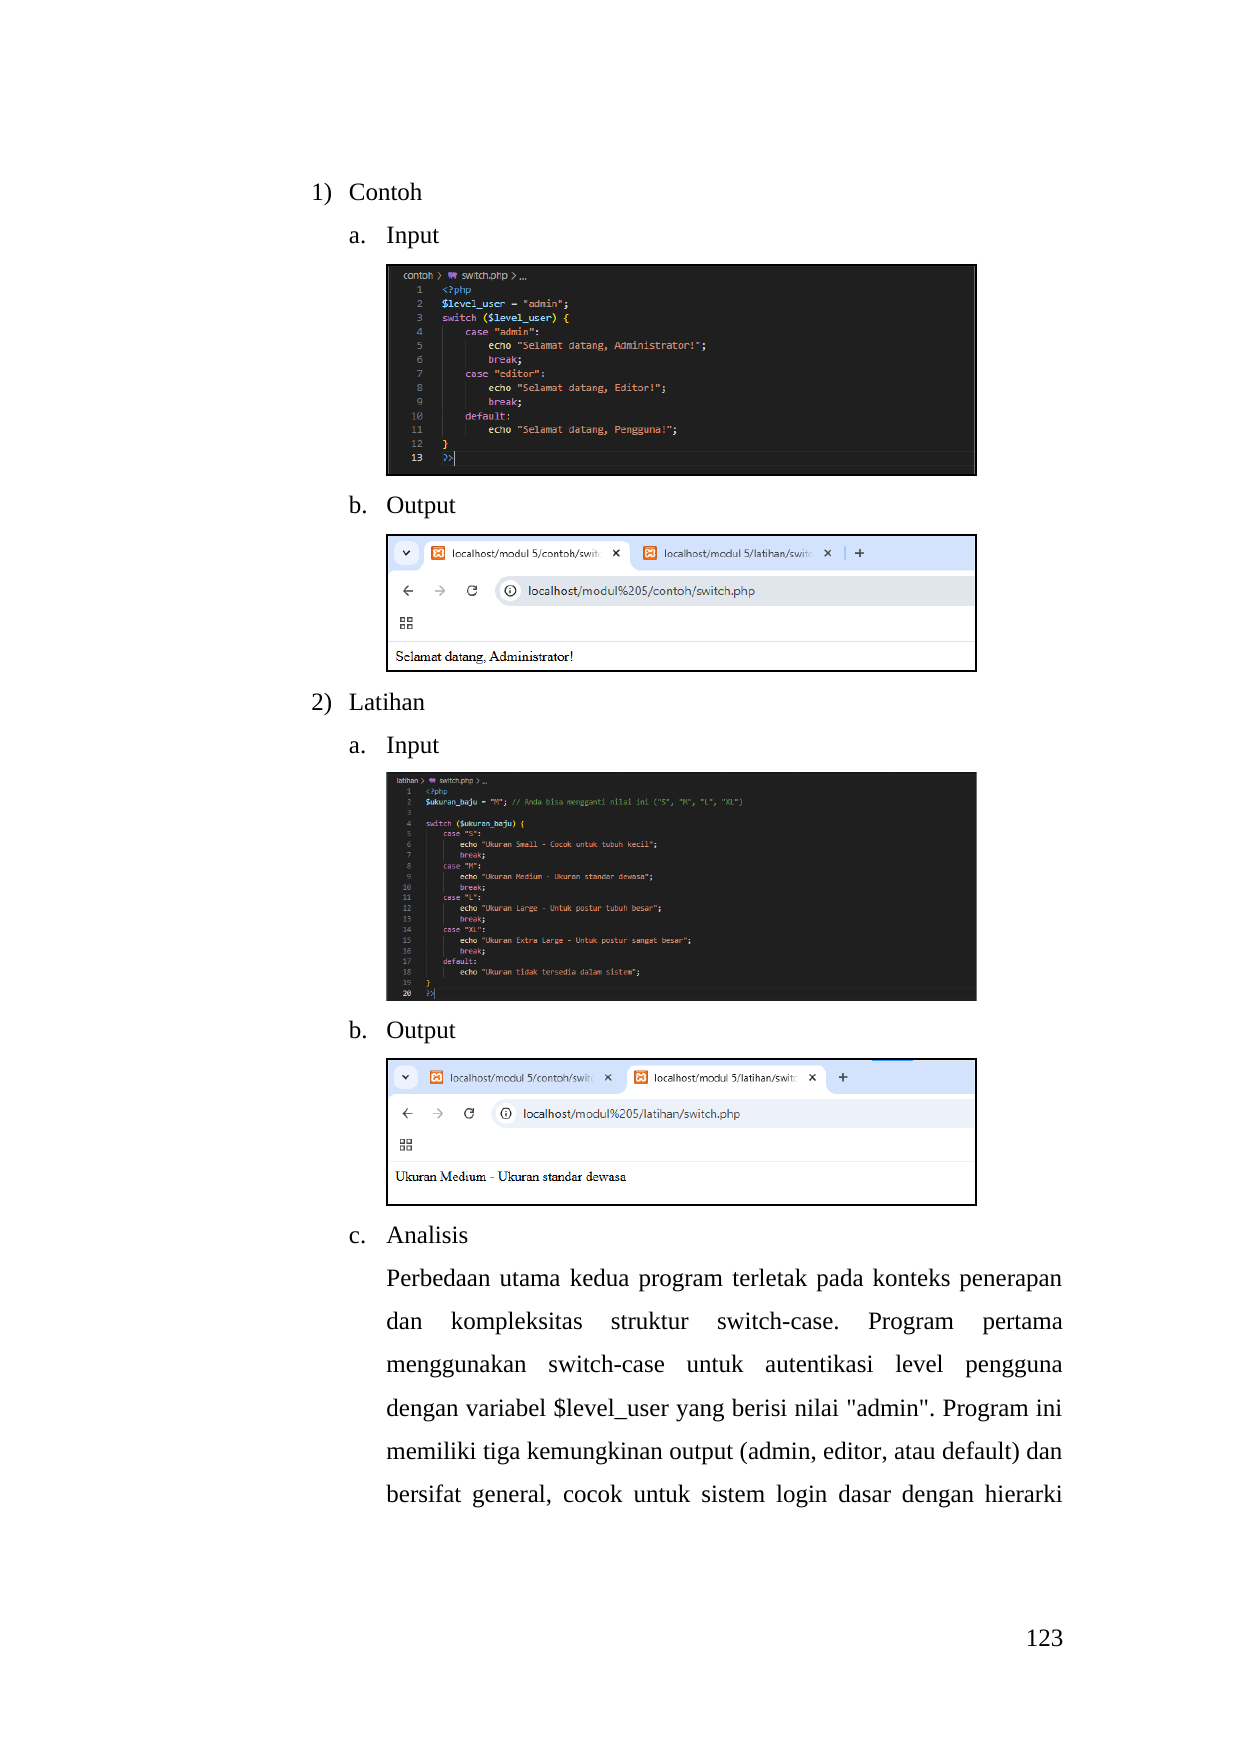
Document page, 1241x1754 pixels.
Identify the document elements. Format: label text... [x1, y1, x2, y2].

list Output [349, 491, 1063, 519]
picture [386, 772, 977, 1001]
list Analisis [349, 1220, 1063, 1249]
picture [388, 536, 975, 670]
list Latihan [311, 687, 1063, 715]
picture [388, 1060, 975, 1204]
picture [388, 266, 975, 474]
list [386, 1263, 1063, 1508]
list Input [349, 220, 1063, 249]
list Output [349, 1015, 1063, 1044]
list Contoh [311, 177, 1063, 206]
list Input [349, 730, 1063, 758]
